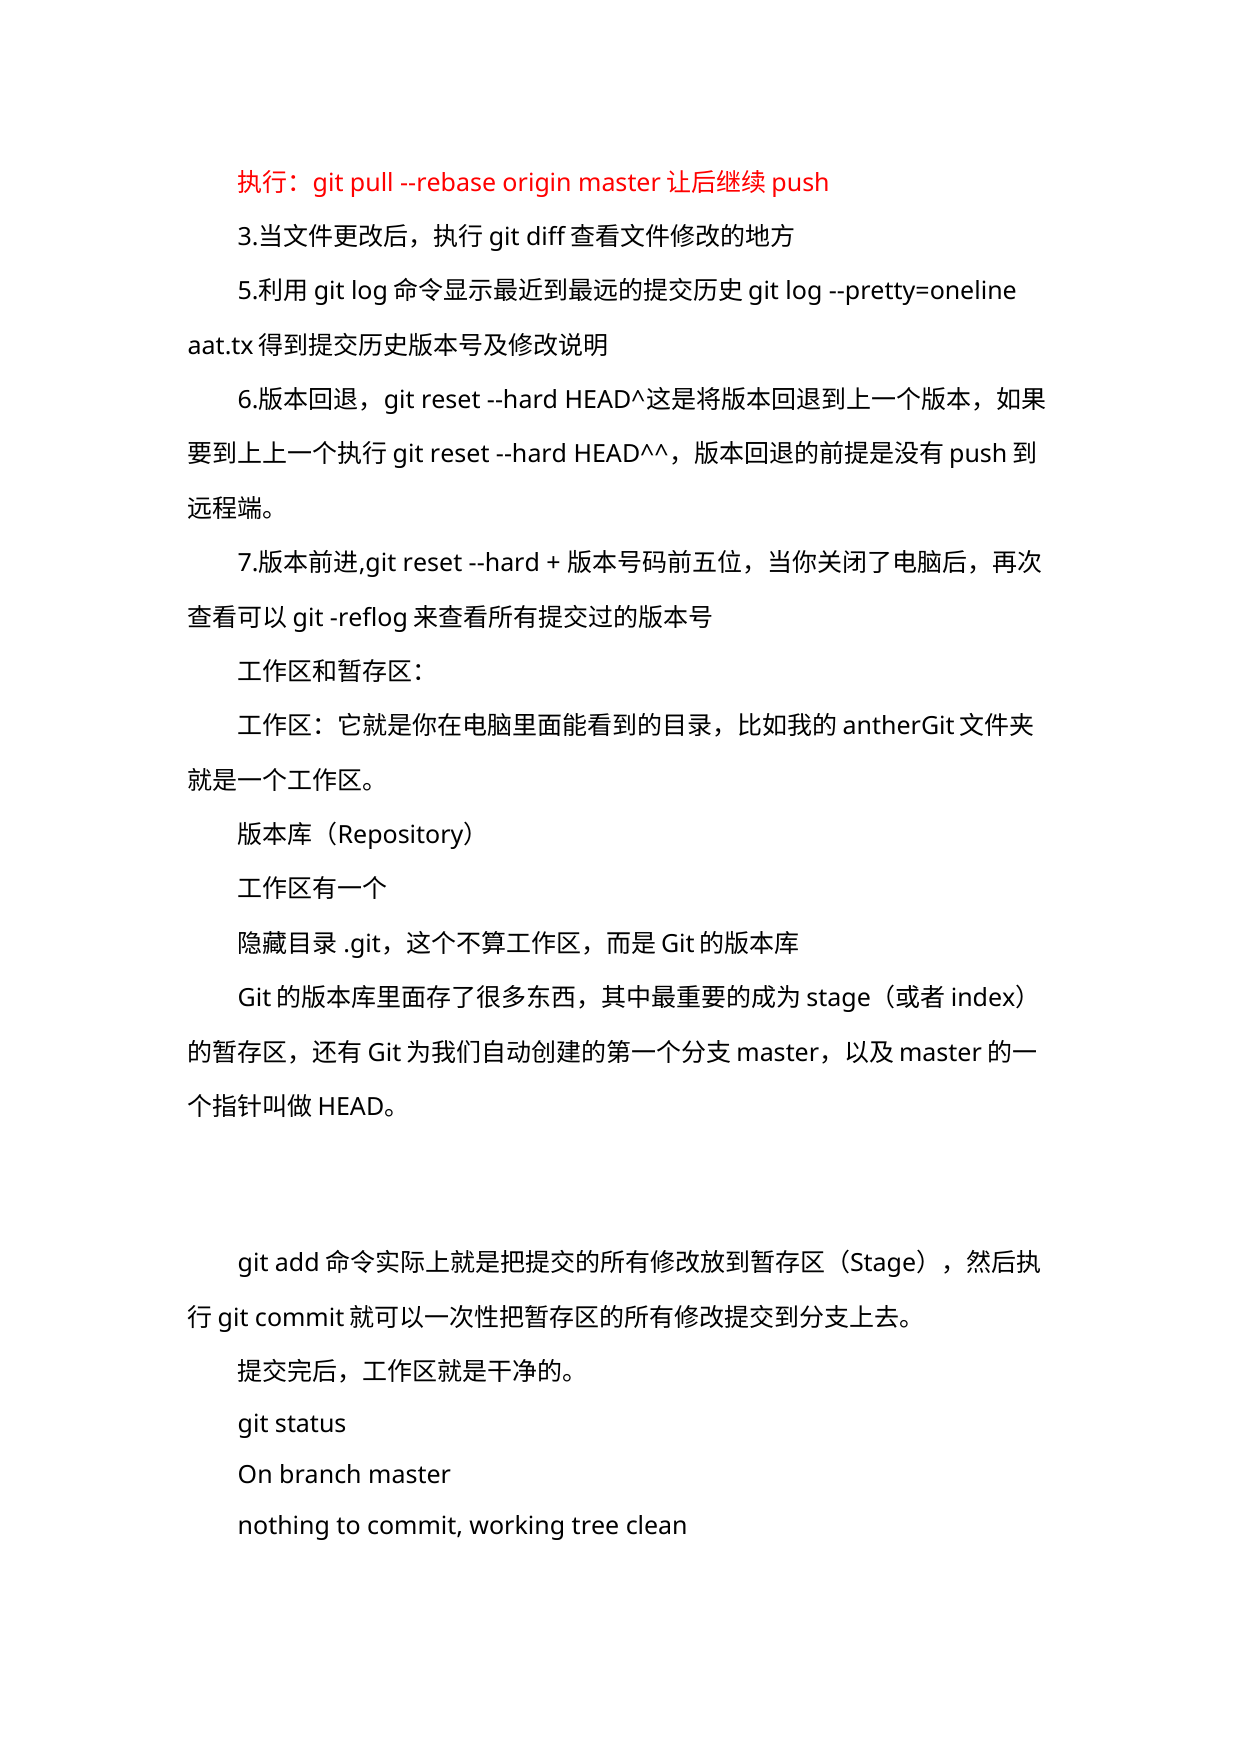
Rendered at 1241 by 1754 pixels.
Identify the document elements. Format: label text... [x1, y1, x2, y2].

text 6.版本回退，git reset --hard HEAD^这是将版本回退到上一个版本，如果要到上上一个执行git reset --hard HEAD^^，版本回退的前提是没有push到远程端。 [187, 379, 1053, 524]
text 执行：git pull --rebase origin master让后继续push [187, 162, 1053, 198]
text git add命令实际上就是把提交的所有修改放到暂存区（Stage），然后执行git commit就可以一次性把暂存区的所有修改提交到分支上去。 [187, 1243, 1053, 1333]
text 工作区和暂存区： [187, 651, 1053, 688]
text 提交完后，工作区就是干净的。 [187, 1352, 1053, 1388]
text Git的版本库里面存了很多东西，其中最重要的成为stage（或者index）的暂存区，还有Git为我们自动创建的第一个分支master，以及master的一个指针叫做HEAD。 [187, 978, 1053, 1123]
text 隐藏目录 .git，这个不算工作区，而是Git的版本库 [187, 923, 1053, 959]
text 5.利用git log命令显示最近到最远的提交历史git log --pretty=oneline aat.tx得到提交历史版本号及修改说明 [187, 271, 1053, 361]
text 工作区：它就是你在电脑里面能看到的目录，比如我的antherGit文件夹就是一个工作区。 [187, 706, 1053, 796]
text 工作区有一个 [187, 869, 1053, 905]
text git status [187, 1406, 1053, 1440]
text nothing to commit, working tree clean [187, 1508, 1053, 1542]
text 3.当文件更改后，执行git diff查看文件修改的地方 [187, 216, 1053, 253]
text 7.版本前进,git reset --hard + 版本号码前五位，当你关闭了电脑后，再次查看可以git -reflog来查看所有提交过的版本号 [187, 543, 1053, 633]
text On branch master [187, 1457, 1053, 1491]
text 版本库（Repository） [187, 814, 1053, 851]
